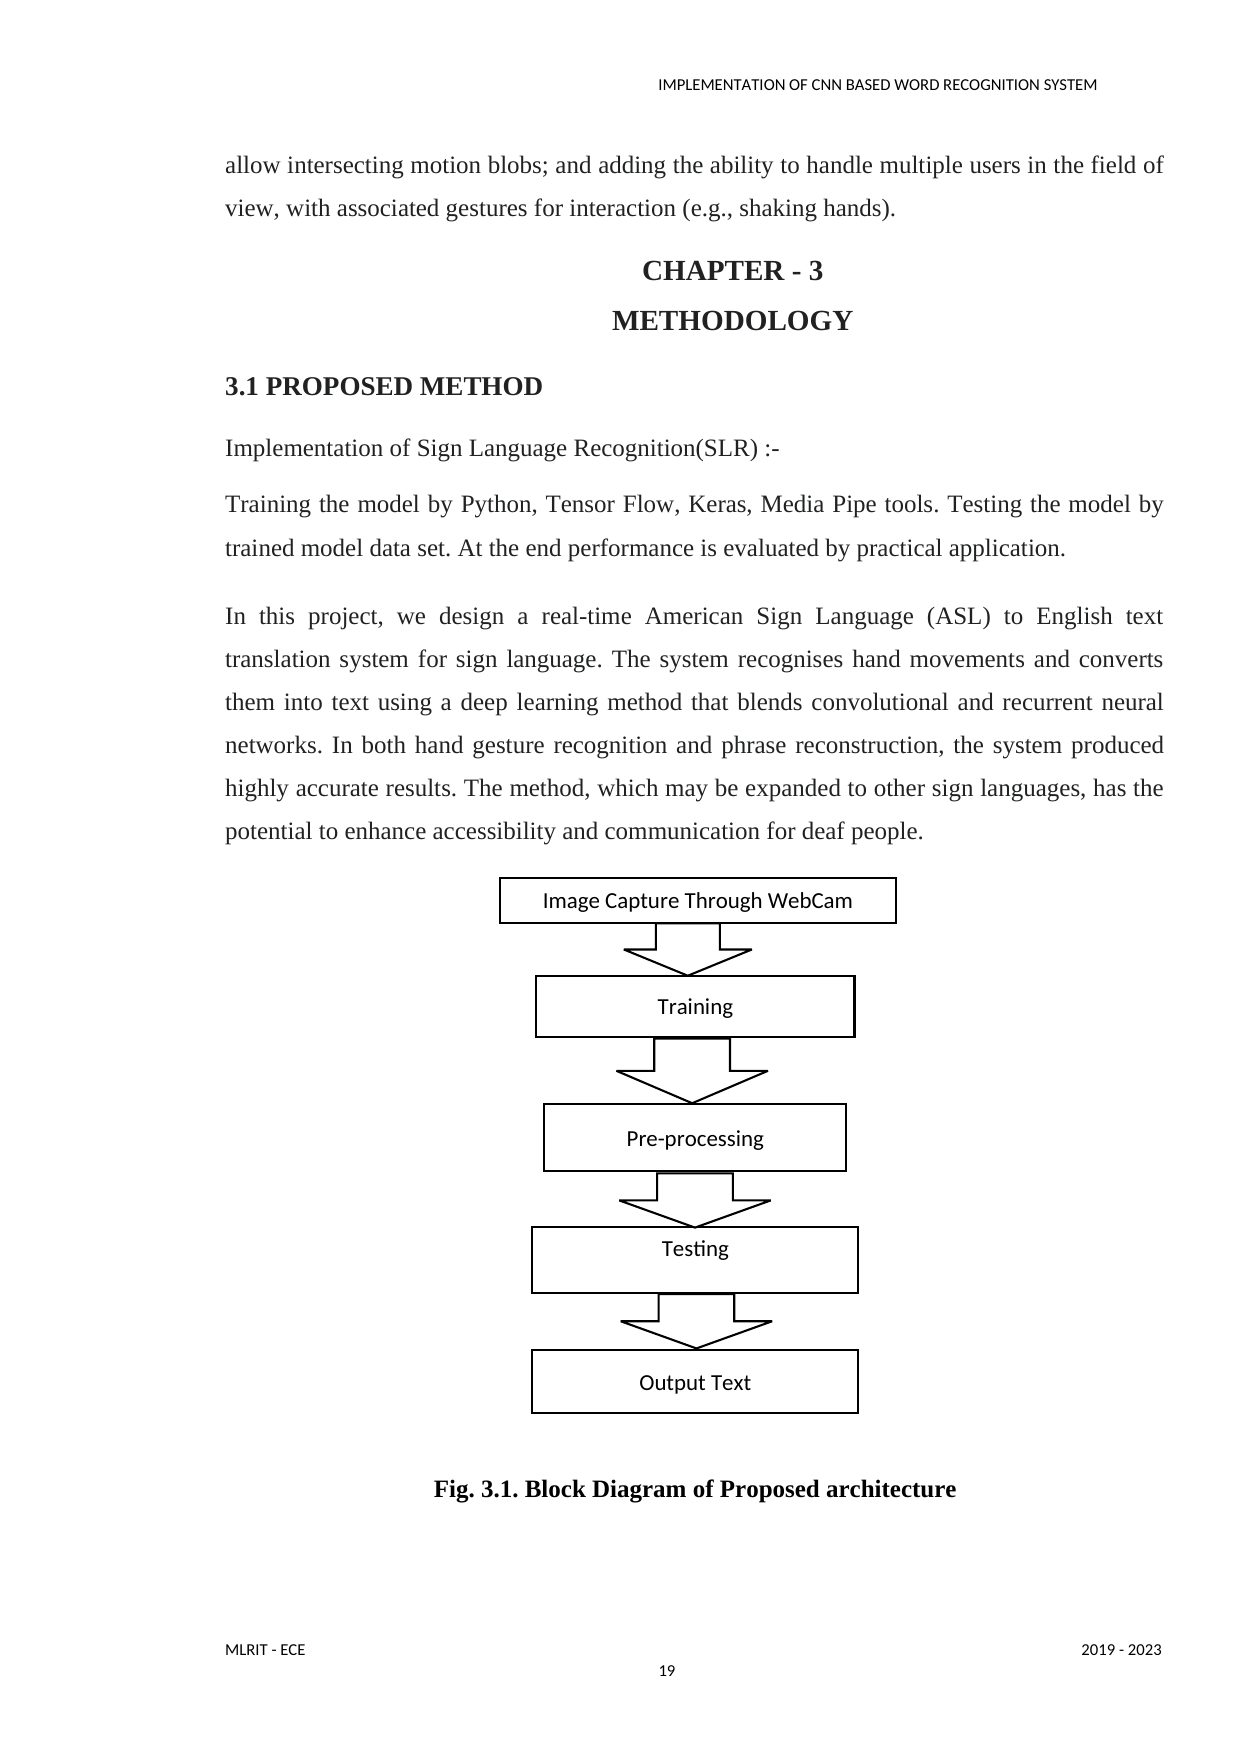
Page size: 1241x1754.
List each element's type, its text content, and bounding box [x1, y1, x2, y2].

list CHAPTER - 3 [300, 253, 1165, 286]
text Training the model by Python, Tensor Flow, Keras, Media Pipe tools. Testing the model by trained model data set. At the end performance is evaluated by practical application. [225, 489, 1165, 561]
list METHODOLOGY [300, 303, 1165, 337]
text 3.1 PROPOSED METHOD [225, 370, 1165, 401]
text In this project, we design a real-time American Sign Language (ASL) to English text translation system for sign language. The system recognises hand movements and converts them into text using a deep learning method that blends convolutional and recurrent neural networks. In both hand gesture recognition and phrase reconstruction, the system produced highly accurate results. The method, which may be expanded to other sign languages, has the potential to enhance accessibility and communication for deaf people. [225, 601, 1165, 845]
text Implementation of Sign Language Recognition(SLR) :- [225, 433, 1165, 462]
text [225, 150, 1165, 222]
text Fig. 3.1. Block Diagram of Proposed architecture [225, 1474, 1165, 1503]
